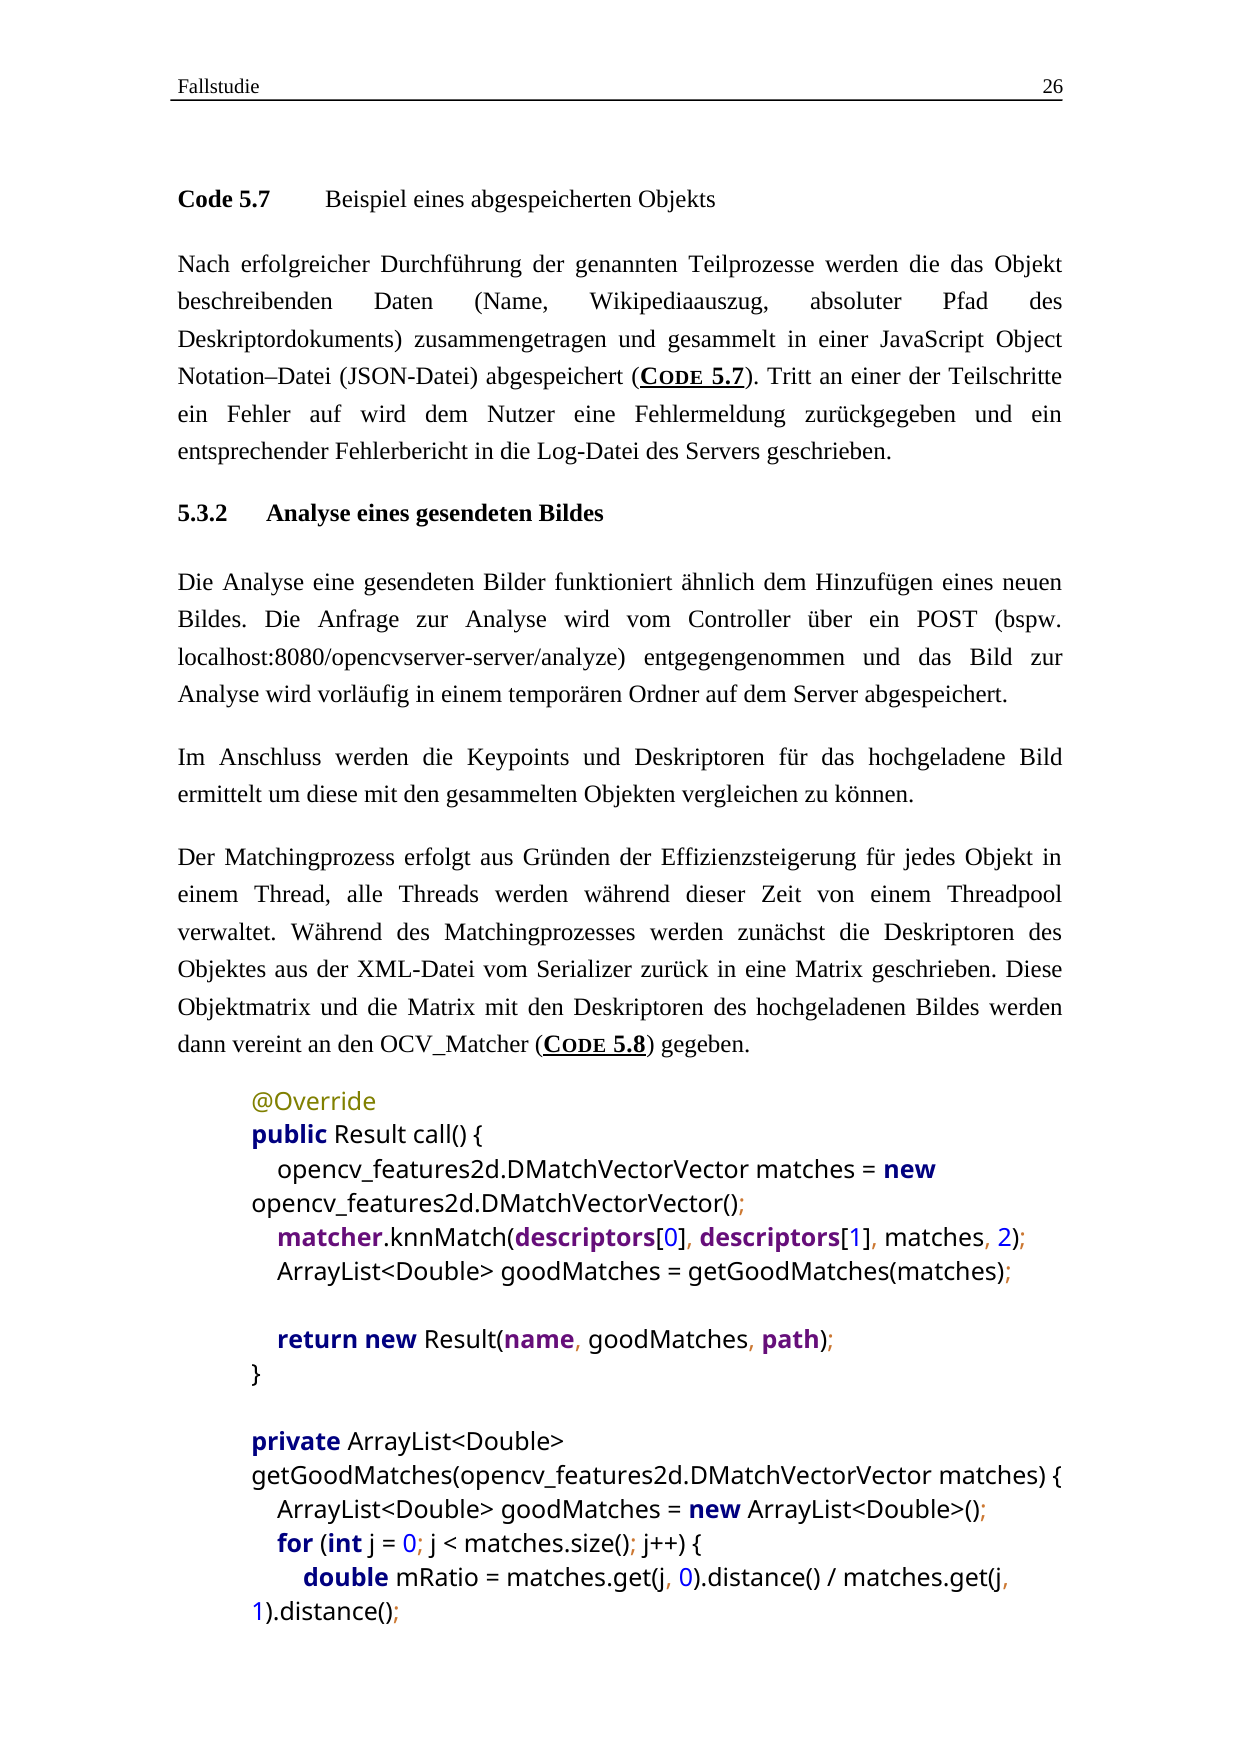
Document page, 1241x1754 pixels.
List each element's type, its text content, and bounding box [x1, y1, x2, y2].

text Der Matchingprozess erfolgt aus Gründen der Effizienzsteigerung für jedes Objekt in einem Thread, alle Threads werden während dieser Zeit von einem Threadpool verwaltet. Während des Matchingprozesses werden zunächst die Deskriptoren des Objektes aus der XML-Datei vom Serializer zurück in eine Matrix geschrieben. Diese Objektmatrix und die Matrix mit den Deskriptoren des hochgeladenen Bildes werden dann vereint an den OCV_Matcher (Code 5.8) gegeben. [177, 833, 1063, 1058]
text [251, 1424, 1063, 1628]
text Im Anschluss werden die Keypoints und Deskriptoren für das hochgeladene Bild ermittelt um diese mit den gesammelten Objekten vergleichen zu können. [177, 733, 1063, 808]
text Die Analyse eine gesendeten Bilder funktioniert ähnlich dem Hinzufügen eines neuen Bildes. Die Anfrage zur Analyse wird vom Controller über ein POST (bspw. localhost:8080/opencvserver-server/analyze) entgegengenommen und das Bild zur Analyse wird vorläufig in einem temporären Ordner auf dem Server abgespeichert. [177, 558, 1063, 708]
text Nach erfolgreicher Durchführung der genannten Teilprozesse werden die das Objekt beschreibenden Daten (Name, Wikipediaauszug, absoluter Pfad des Deskriptordokuments) zusammengetragen und gesammelt in einer JavaScript Object Notation–Datei (JSON-Datei) abgespeichert (Code 5.7). Tritt an einer der Teilschritte ein Fehler auf wird dem Nutzer eine Fehlermeldung zurückgegeben und ein entsprechender Fehlerbericht in die Log-Datei des Servers geschrieben. [177, 240, 1063, 465]
subtitle Analyse eines gesendeten Bildes [177, 498, 1063, 527]
text @Override public Result call() { opencv_features2d.DMatchVectorVector matches = new opencv_features2d.DMatchVectorVector(); matcher.knnMatch(descriptors[0], descriptors[1], matches, 2); ArrayList<Double> goodMatches = getGoodMatches(matches); return new Result(name, goodMatches, path); } [251, 1083, 1063, 1390]
